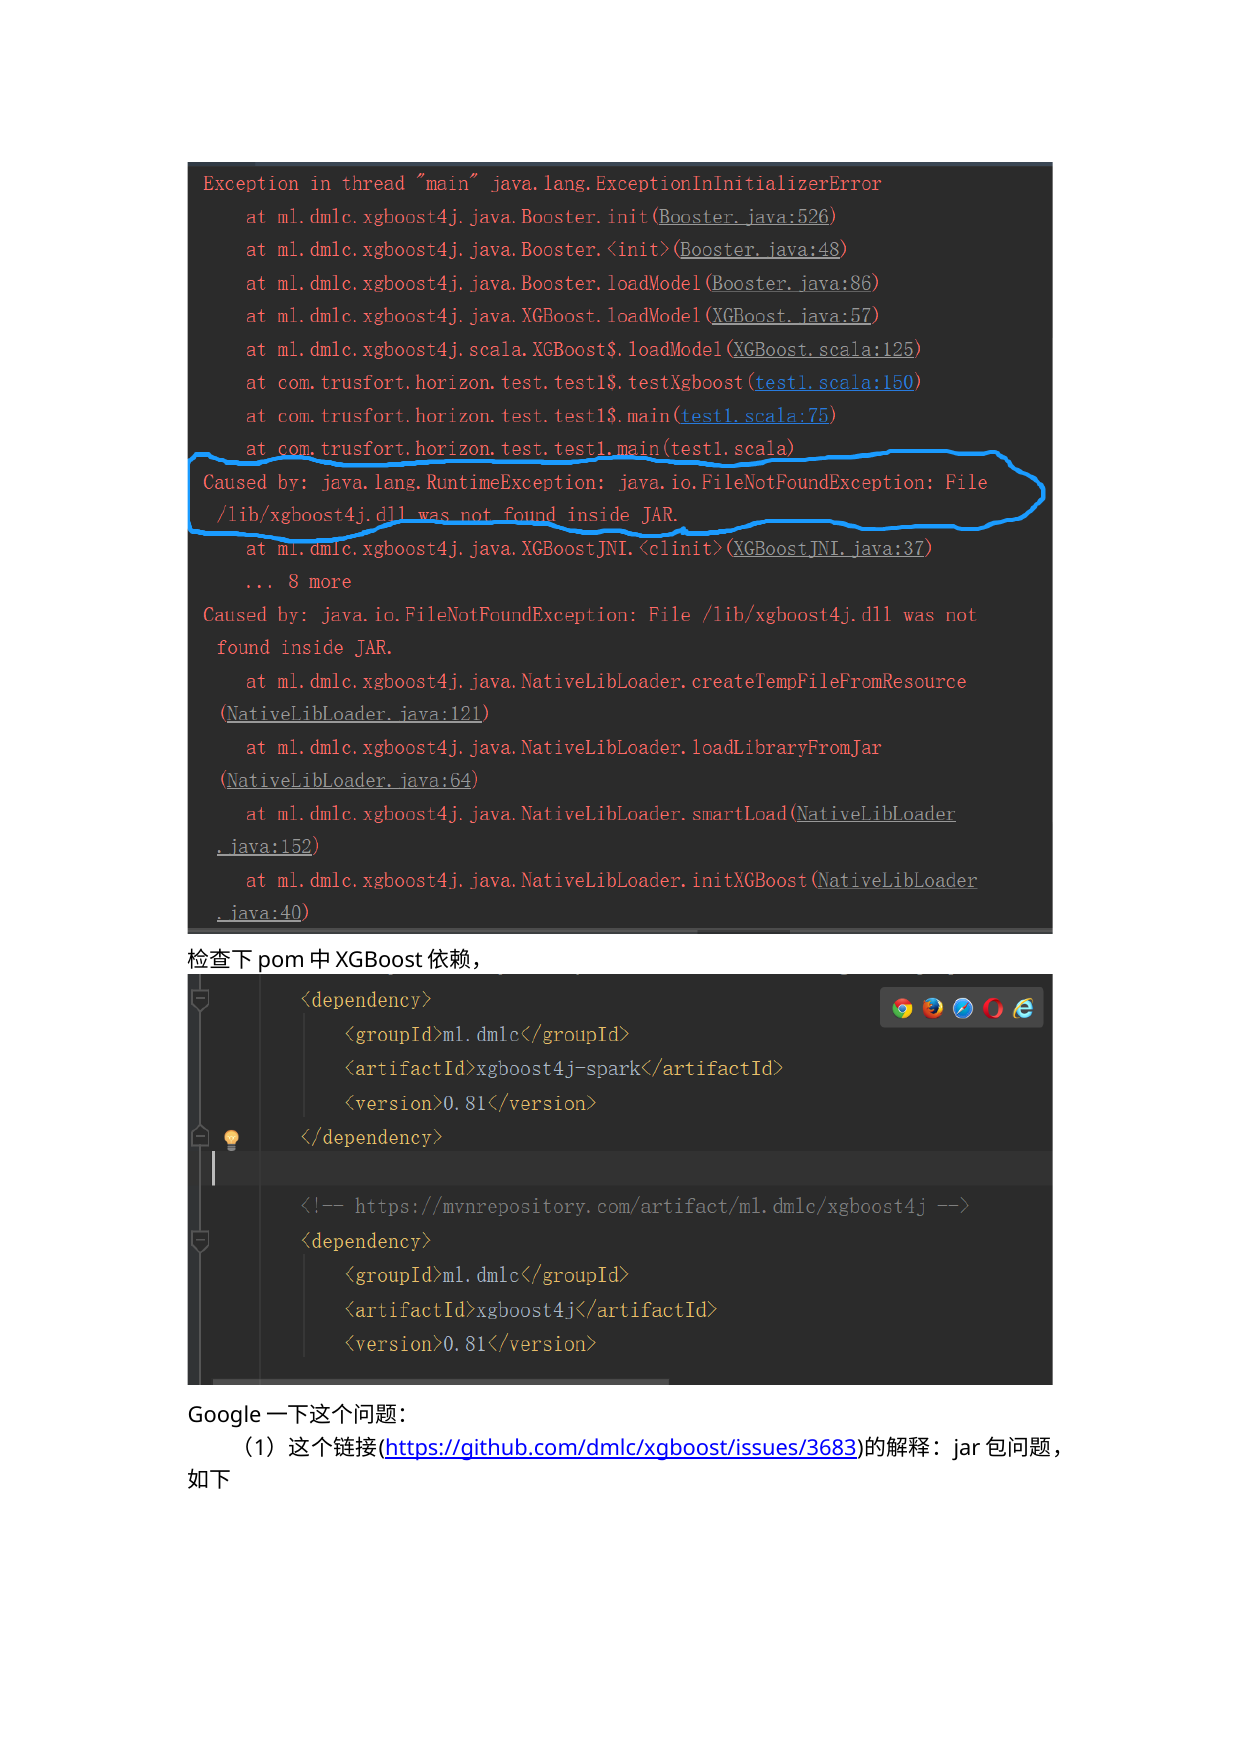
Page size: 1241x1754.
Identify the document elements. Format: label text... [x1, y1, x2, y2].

picture [187, 162, 1053, 934]
picture [187, 974, 1053, 1385]
text 检查下pom中XGBoost依赖， [187, 942, 1053, 974]
text （1）这个链接(https://github.com/dmlc/xgboost/issues/3683)的解释：jar包问题，如下 [187, 1429, 1053, 1494]
text Google一下这个问题： [187, 1397, 1053, 1429]
